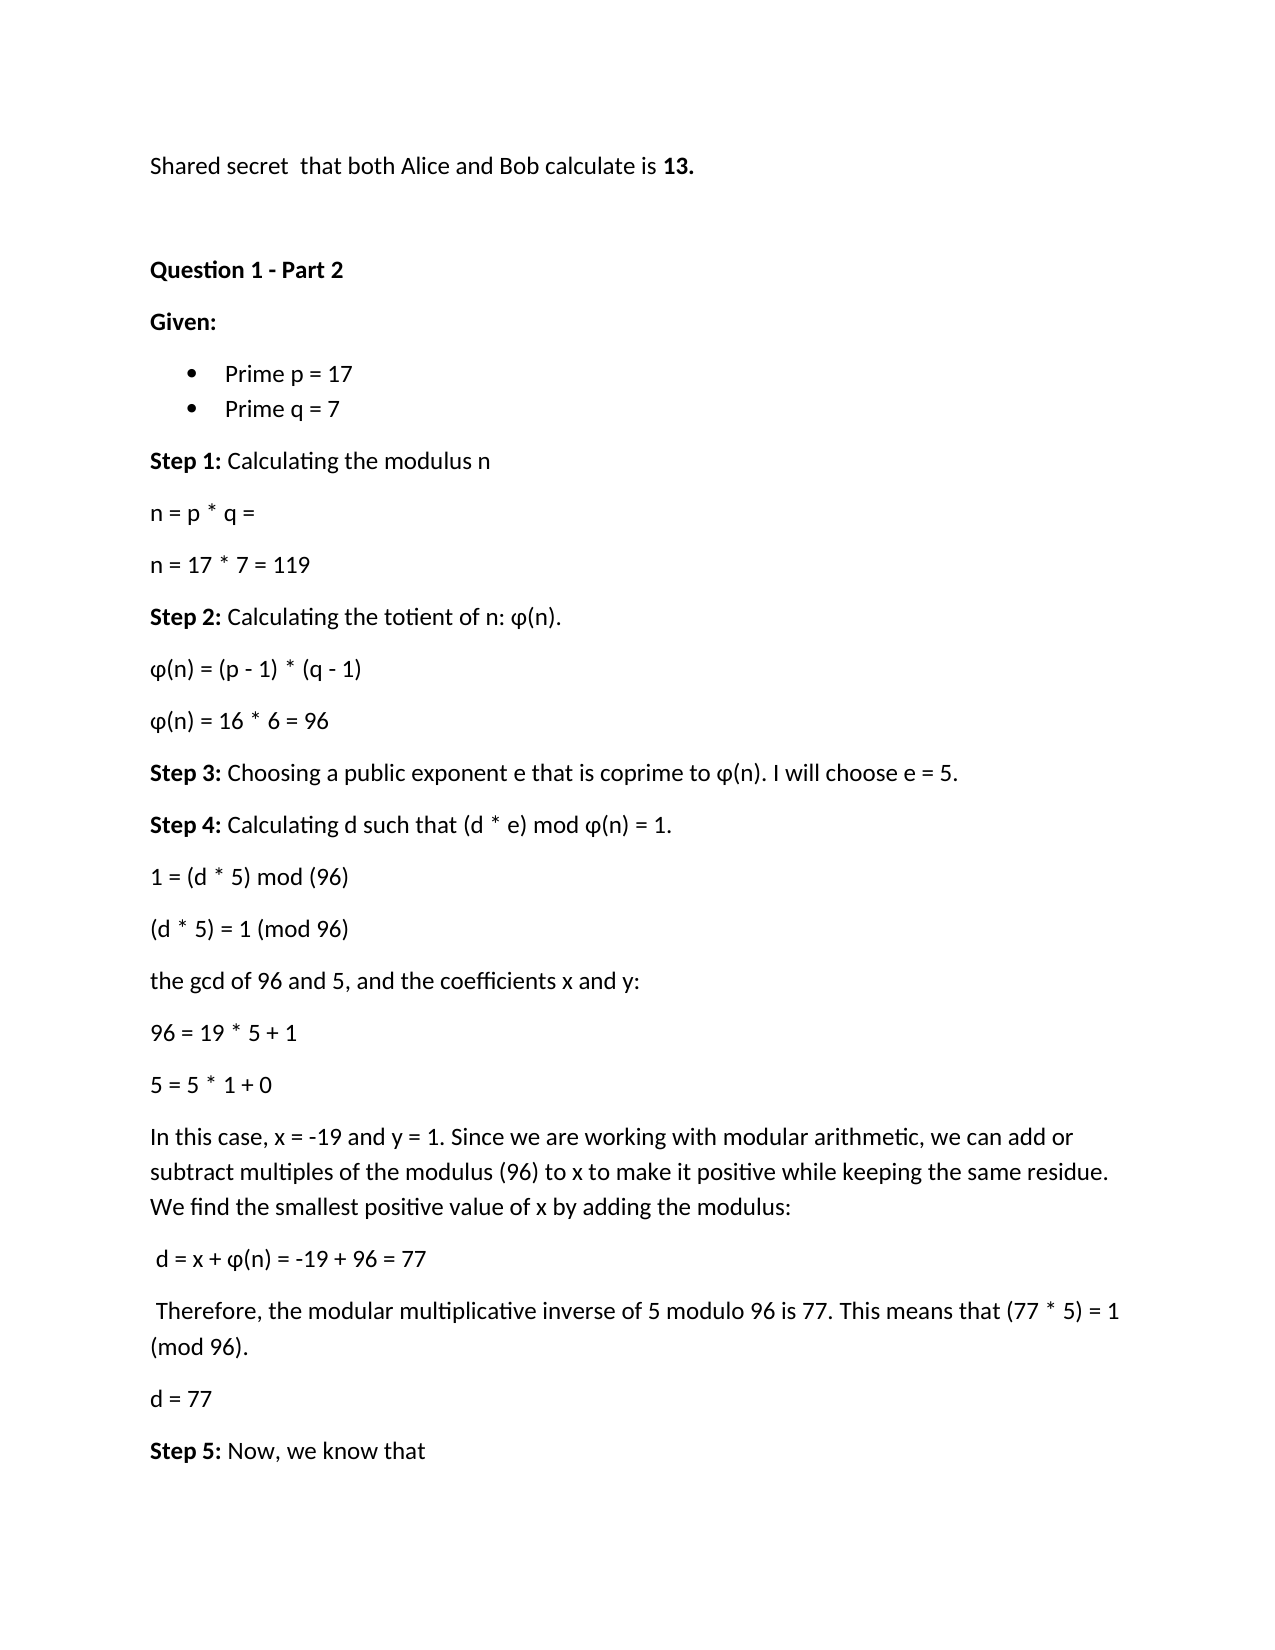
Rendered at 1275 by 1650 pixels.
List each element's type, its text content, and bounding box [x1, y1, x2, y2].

list Prime p = 17 [187, 358, 1125, 388]
text φ(n) = (p - 1) * (q - 1) [150, 653, 1125, 684]
text 5 = 5 * 1 + 0 [150, 1069, 1125, 1099]
list Prime q = 7 [187, 393, 1125, 424]
text Shared secret that both Alice and Bob calculate is 13. [150, 150, 1125, 181]
text In this case, x = -19 and y = 1. Since we are working with modular arithmetic, we can add or subtract multiples of the modulus (96) to x to make it positive while keeping the same residue. We find the smallest positive value of x by adding the modulus: [150, 1121, 1125, 1222]
text 1 = (d * 5) mod (96) [150, 861, 1125, 892]
text Step 4: Calculating d such that (d * e) mod φ(n) = 1. [150, 809, 1125, 839]
text Question 1 - Part 2 [150, 254, 1125, 284]
text d = x + φ(n) = -19 + 96 = 77 [150, 1243, 1125, 1274]
text Given: [150, 306, 1125, 336]
text the gcd of 96 and 5, and the coefficients x and y: [150, 965, 1125, 996]
text n = p * q = [150, 497, 1125, 528]
text Therefore, the modular multiplicative inverse of 5 modulo 96 is 77. This means that (77 * 5) = 1 (mod 96). [150, 1296, 1125, 1361]
text Step 1: Calculating the modulus n [150, 445, 1125, 476]
text Step 2: Calculating the totient of n: φ(n). [150, 601, 1125, 632]
text Step 5: Now, we know that [150, 1435, 1125, 1465]
text φ(n) = 16 * 6 = 96 [150, 705, 1125, 736]
text d = 77 [150, 1383, 1125, 1413]
text 96 = 19 * 5 + 1 [150, 1017, 1125, 1047]
text Step 3: Choosing a public exponent e that is coprime to φ(n). I will choose e = 5. [150, 757, 1125, 788]
text n = 17 * 7 = 119 [150, 549, 1125, 580]
text (d * 5) = 1 (mod 96) [150, 913, 1125, 943]
